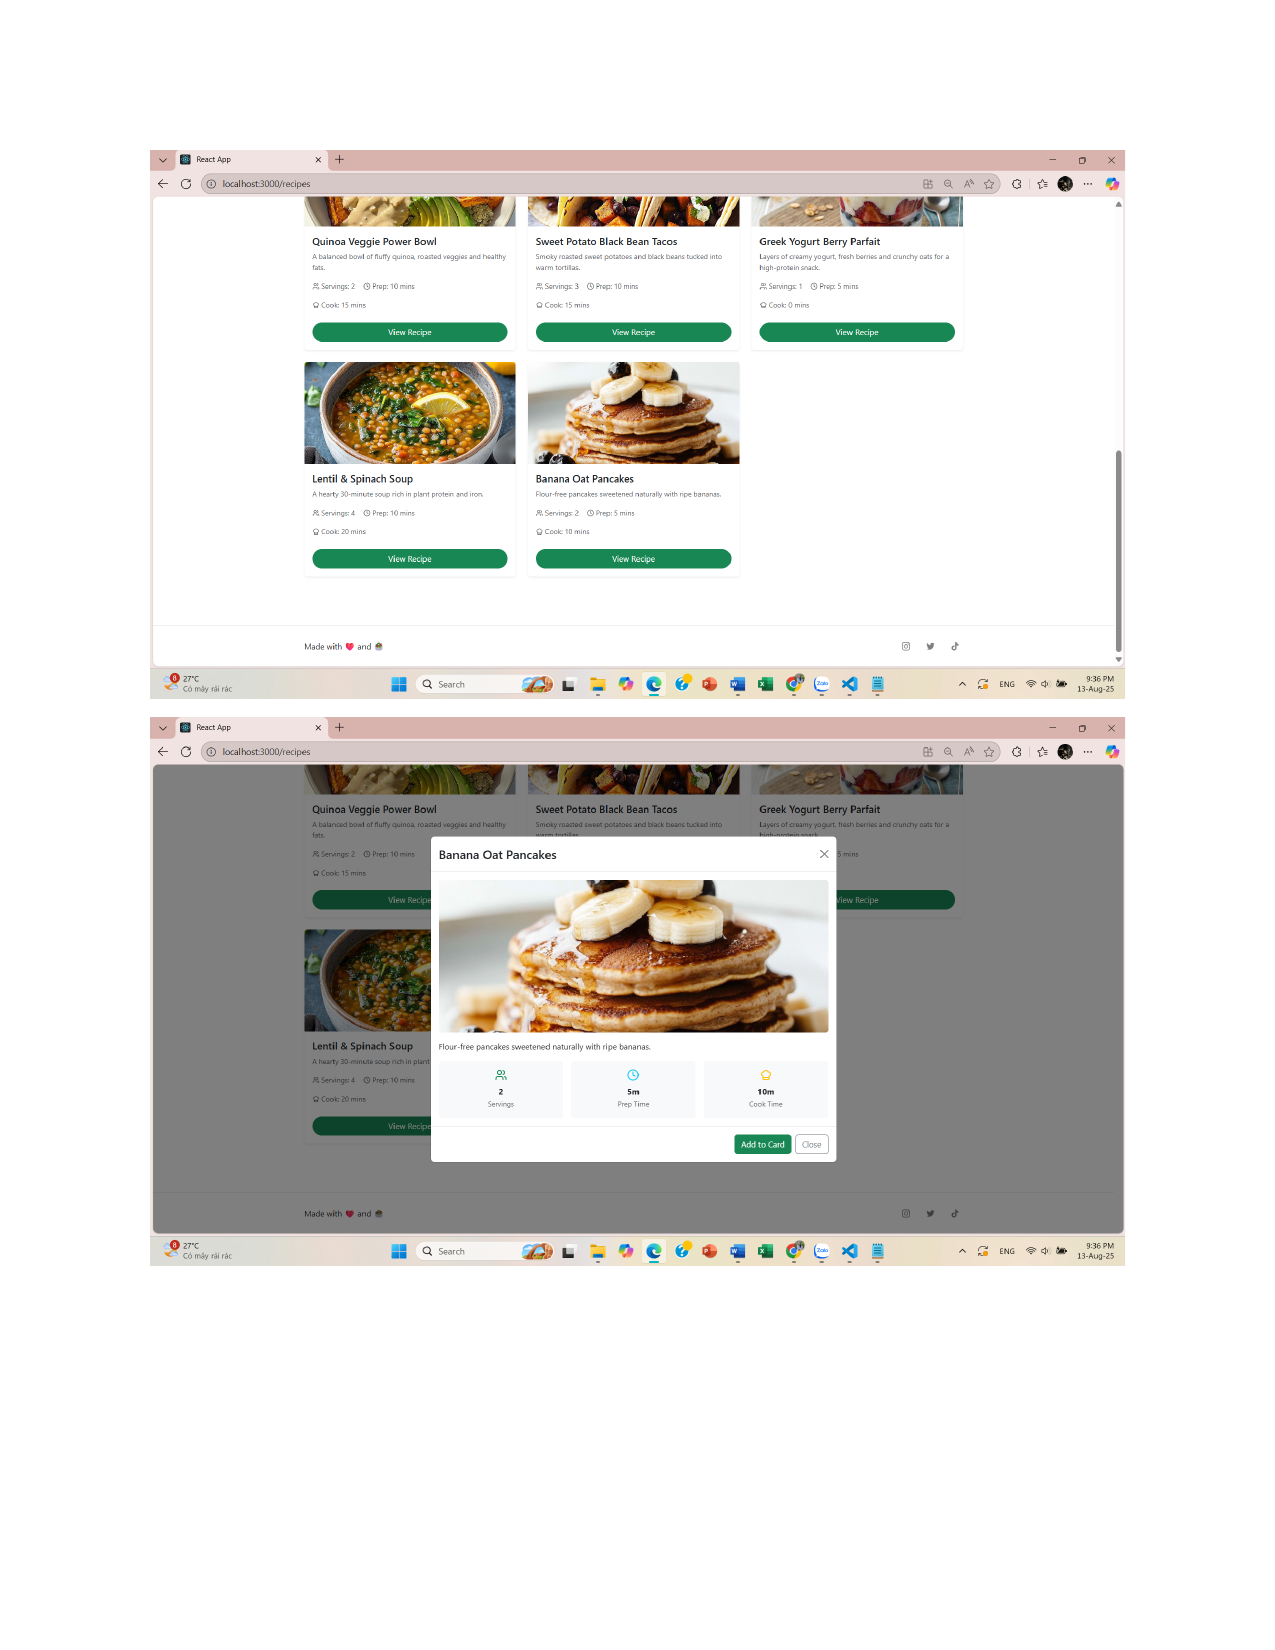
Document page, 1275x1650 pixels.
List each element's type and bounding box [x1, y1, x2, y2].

picture [150, 150, 1125, 699]
picture [150, 717, 1125, 1266]
